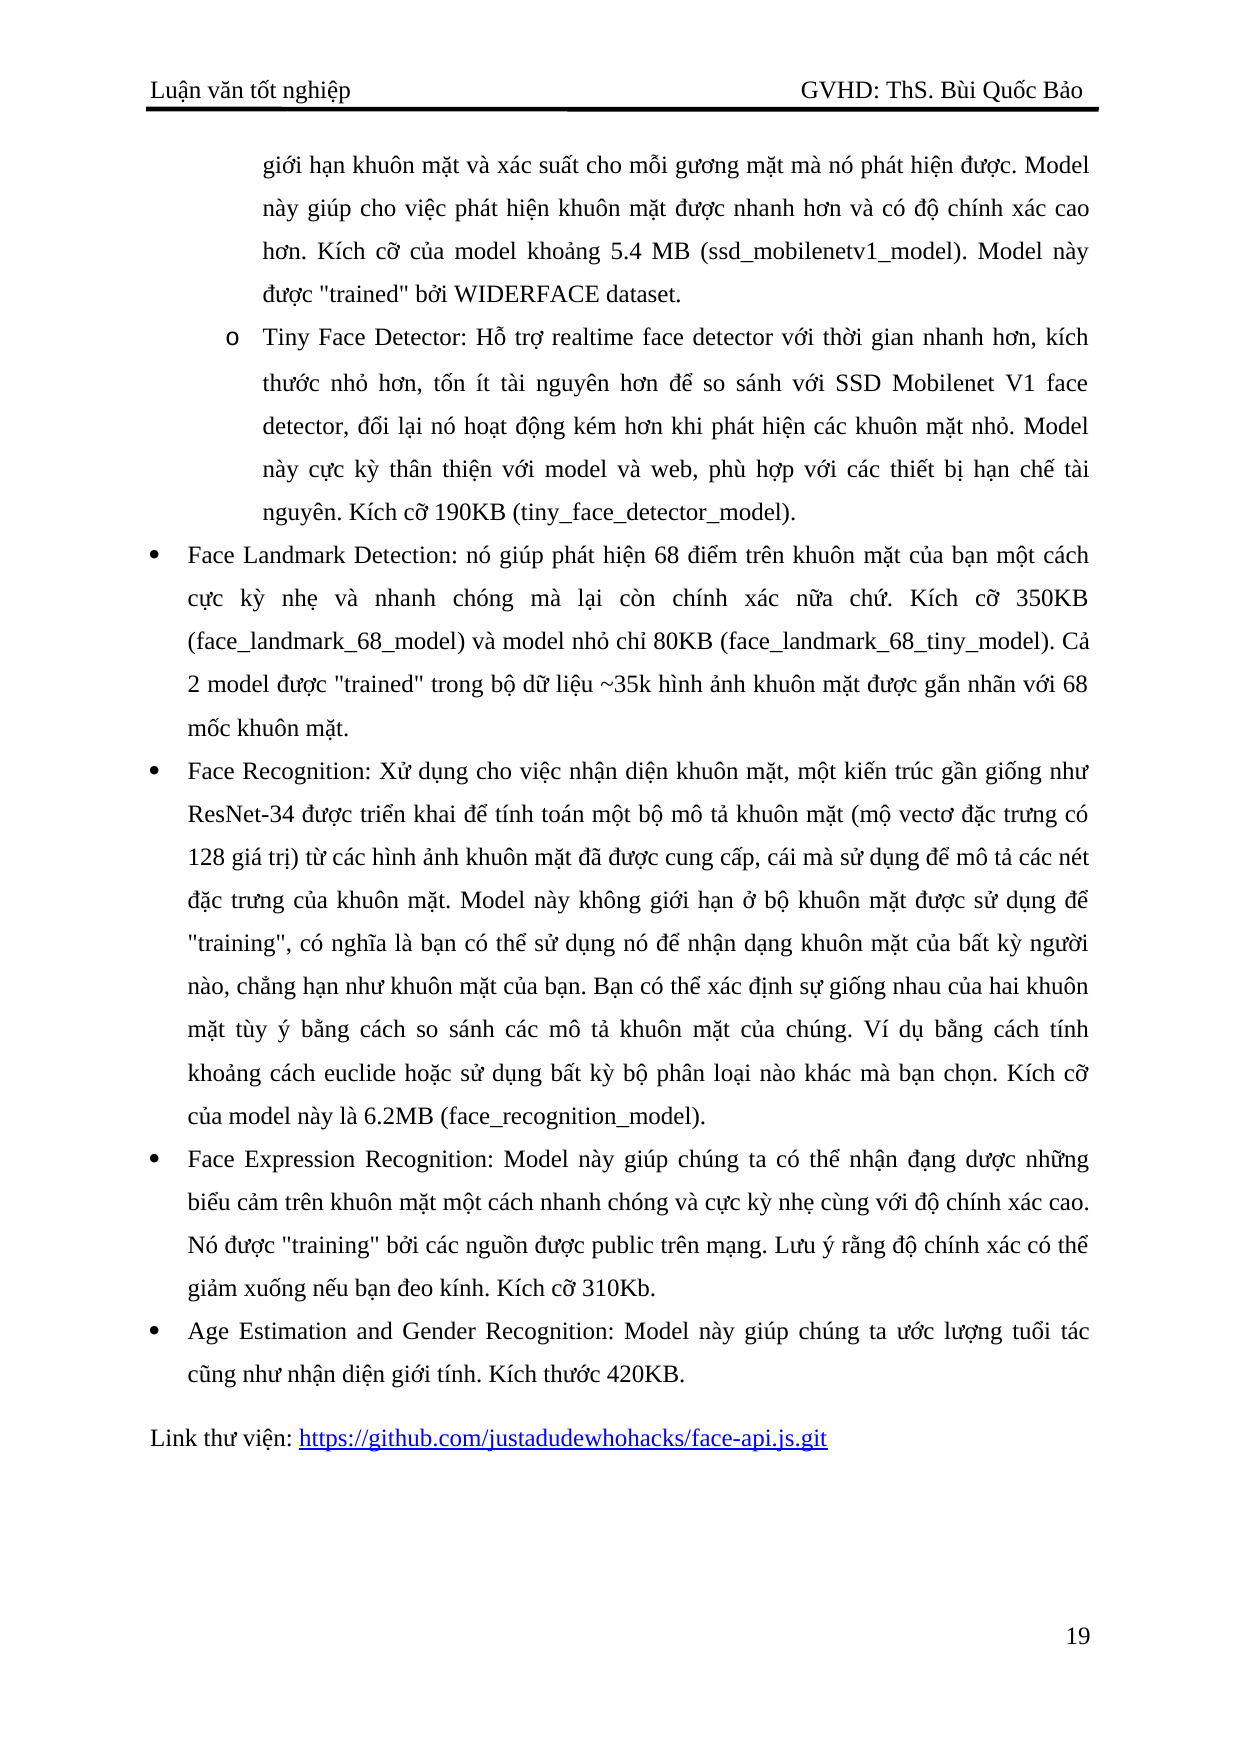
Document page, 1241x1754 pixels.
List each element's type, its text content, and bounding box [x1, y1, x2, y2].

list Face Expression Recognition: Model này giúp chúng ta có thể nhận đạng dược những biểu cảm trên khuôn mặt một cách nhanh chóng và cực kỳ nhẹ cùng với độ chính xác cao. Nó được "training" bởi các nguồn được public trên mạng. Lưu ý rằng độ chính xác có thể giảm xuống nếu bạn đeo kính. Kích cỡ 310Kb. [150, 1144, 1090, 1302]
text Link thư viện: https://github.com/justadudewhohacks/face-api.js.git [150, 1423, 1090, 1452]
list Face Recognition: Xử dụng cho việc nhận diện khuôn mặt, một kiến trúc gần giống như ResNet-34 được triển khai để tính toán một bộ mô tả khuôn mặt (mộ vectơ đặc trưng có 128 giá trị) từ các hình ảnh khuôn mặt đã được cung cấp, cái mà sử dụng để mô tả các nét đặc trưng của khuôn mặt. Model này không giới hạn ở bộ khuôn mặt được sử dụng để "training", có nghĩa là bạn có thể sử dụng nó để nhận dạng khuôn mặt của bất kỳ người nào, chẳng hạn như khuôn mặt của bạn. Bạn có thể xác định sự giống nhau của hai khuôn mặt tùy ý bằng cách so sánh các mô tả khuôn mặt của chúng. Ví dụ bằng cách tính khoảng cách euclide hoặc sử dụng bất kỳ bộ phân loại nào khác mà bạn chọn. Kích cỡ của model này là 6.2MB (face_recognition_model). [150, 756, 1090, 1129]
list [225, 150, 1090, 308]
list Face Landmark Detection: nó giúp phát hiện 68 điểm trên khuôn mặt của bạn một cách cực kỳ nhẹ và nhanh chóng mà lại còn chính xác nữa chứ. Kích cỡ 350KB (face_landmark_68_model) và model nhỏ chỉ 80KB (face_landmark_68_tiny_model). Cả 2 model được "trained" trong bộ dữ liệu ~35k hình ảnh khuôn mặt được gắn nhãn với 68 mốc khuôn mặt. [150, 540, 1090, 741]
list Age Estimation and Gender Recognition: Model này giúp chúng ta ước lượng tuổi tác cũng như nhận diện giới tính. Kích thước 420KB. [150, 1316, 1090, 1388]
list Tiny Face Detector: Hỗ trợ realtime face detector với thời gian nhanh hơn, kích thước nhỏ hơn, tốn ít tài nguyên hơn để so sánh với SSD Mobilenet V1 face detector, đổi lại nó hoạt động kém hơn khi phát hiện các khuôn mặt nhỏ. Model này cực kỳ thân thiện với model và web, phù hợp với các thiết bị hạn chế tài nguyên. Kích cỡ 190KB (tiny_face_detector_model). [225, 322, 1090, 526]
